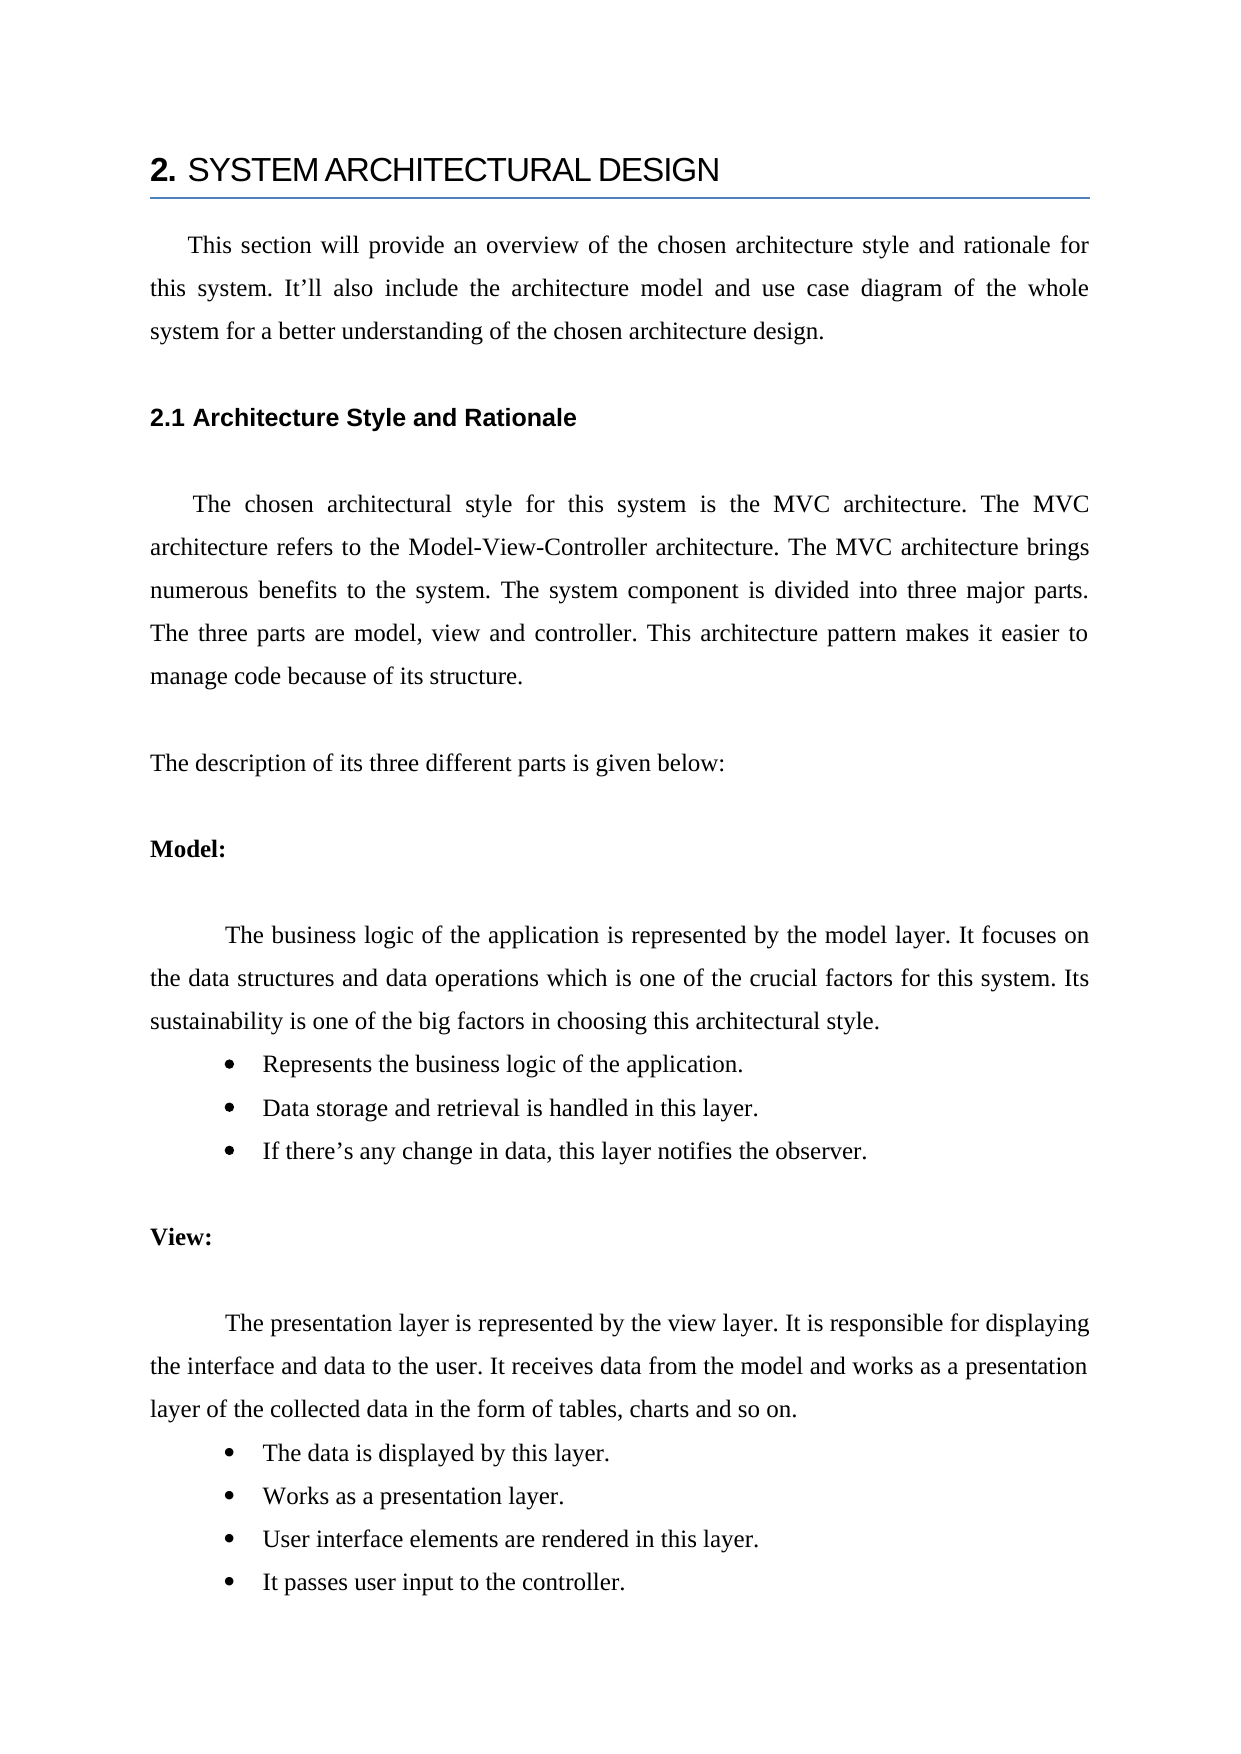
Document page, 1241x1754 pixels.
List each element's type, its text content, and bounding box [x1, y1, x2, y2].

list Represents the business logic of the application. [225, 1049, 1090, 1078]
text This section will provide an overview of the chosen architecture style and rationale for this system. It’ll also include the architecture model and use case diagram of the whole system for a better understanding of the chosen architecture design. [150, 230, 1090, 345]
text Model: [150, 834, 1090, 863]
list Data storage and retrieval is handled in this layer. [225, 1093, 1090, 1121]
text The presentation layer is represented by the view layer. It is responsible for displaying the interface and data to the user. It receives data from the model and works as a presentation layer of the collected data in the form of tables, charts and so on. [150, 1308, 1090, 1423]
list Architecture Style and Rationale [150, 403, 1090, 431]
text View: [150, 1222, 1090, 1251]
text The business logic of the application is represented by the model layer. It focuses on the data structures and data operations which is one of the crucial factors for this system. Its sustainability is one of the big factors in choosing this architectural style. [150, 920, 1090, 1035]
list If there’s any change in data, this layer notifies the observer. [225, 1136, 1090, 1164]
text The chosen architectural style for this system is the MVC architecture. The MVC architecture refers to the Model-View-Controller architecture. The MVC architecture brings numerous benefits to the system. The system component is divided into three major parts. The three parts are model, view and controller. This architecture pattern makes it easier to manage code because of its structure. [150, 489, 1090, 690]
list User interface elements are rendered in this layer. [225, 1524, 1090, 1553]
list It passes user input to the controller. [225, 1567, 1090, 1596]
list The data is displayed by this layer. [225, 1438, 1090, 1466]
title System Architectural Design [150, 150, 1090, 197]
text The description of its three different parts is given below: [150, 748, 1090, 776]
list Works as a presentation layer. [225, 1481, 1090, 1509]
